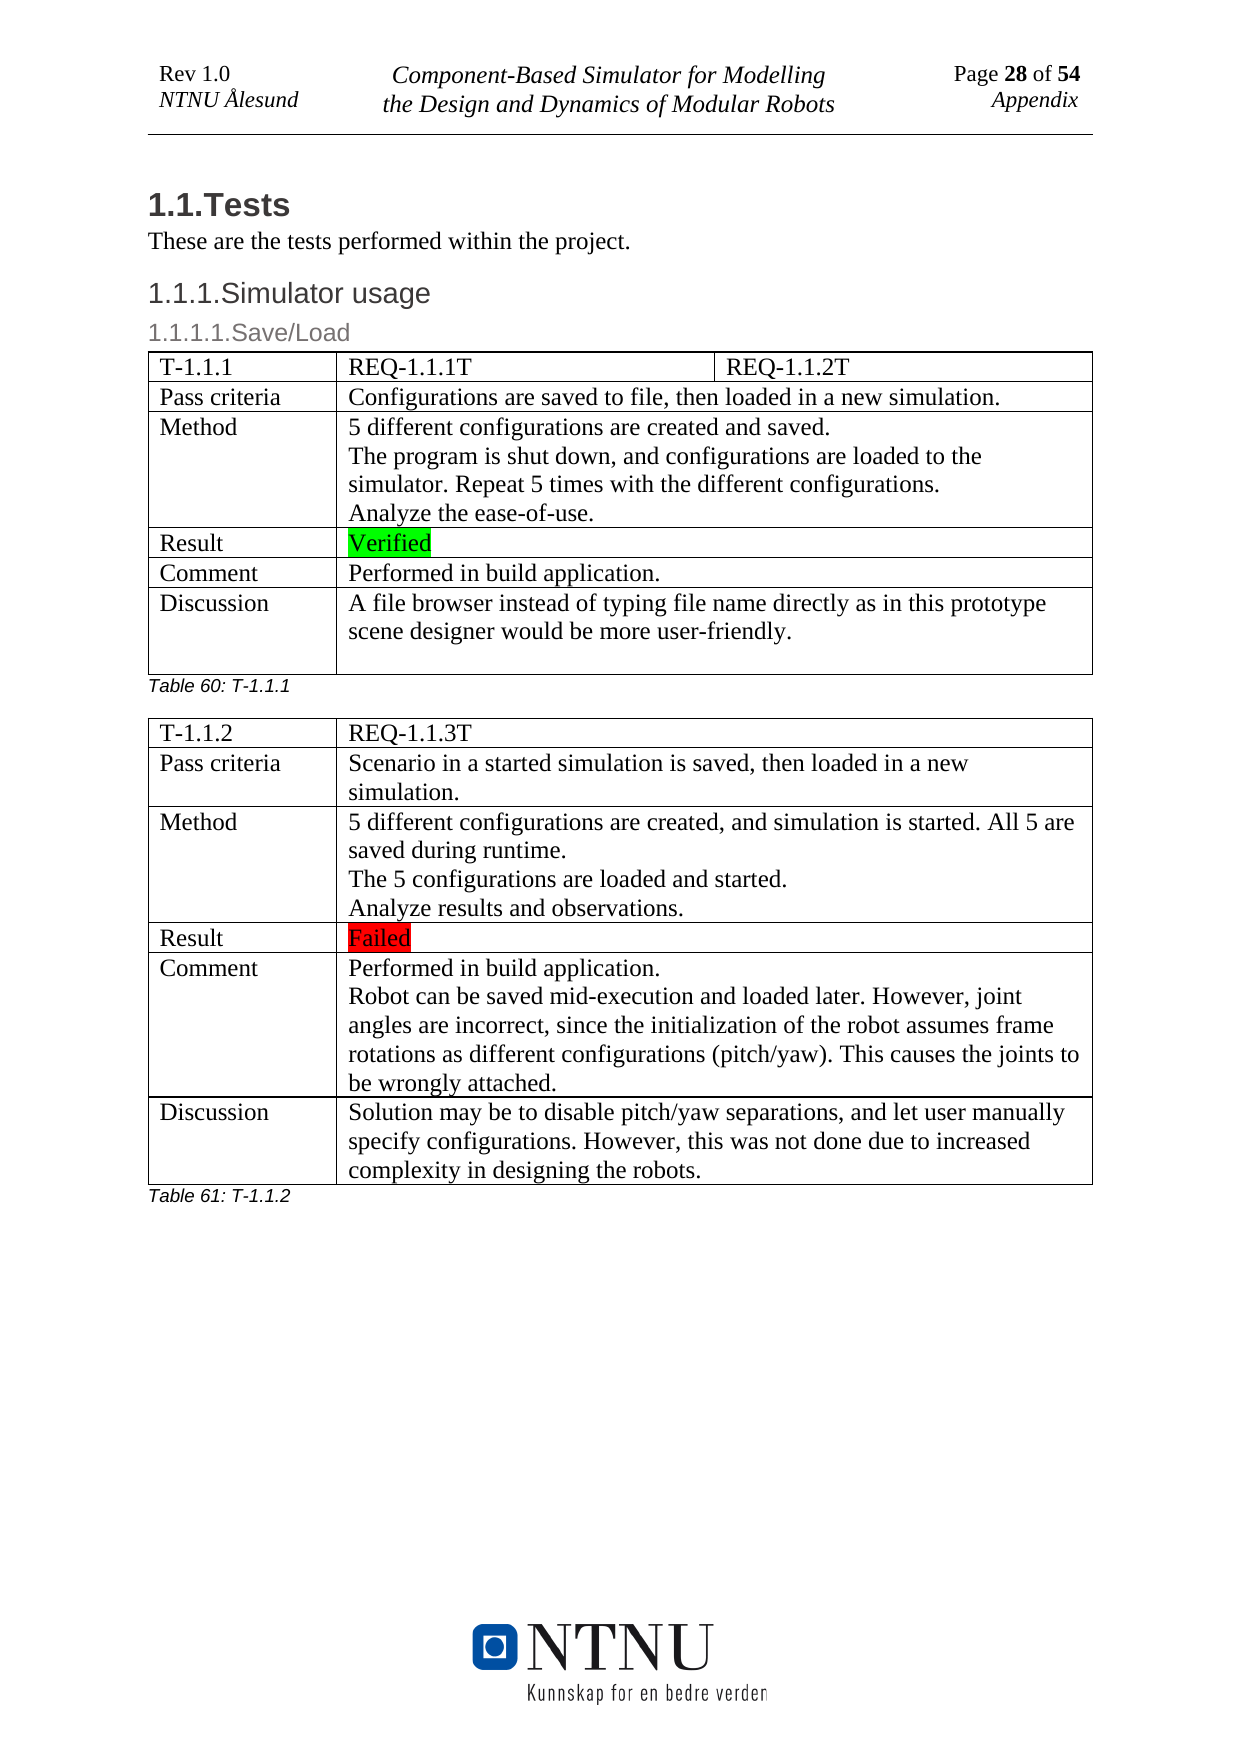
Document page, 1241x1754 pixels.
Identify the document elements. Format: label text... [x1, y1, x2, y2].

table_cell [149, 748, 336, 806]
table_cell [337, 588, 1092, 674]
subtitle Tests [148, 184, 1093, 223]
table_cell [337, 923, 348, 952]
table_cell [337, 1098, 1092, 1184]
text Table 61: T-1.1.2 [148, 1185, 1093, 1206]
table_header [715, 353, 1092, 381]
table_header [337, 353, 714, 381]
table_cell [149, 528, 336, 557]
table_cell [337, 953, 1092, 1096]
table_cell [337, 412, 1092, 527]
picture [472, 1624, 767, 1705]
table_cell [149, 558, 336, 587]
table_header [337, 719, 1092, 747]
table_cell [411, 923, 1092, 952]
text These are the tests performed within the project. [148, 226, 1093, 255]
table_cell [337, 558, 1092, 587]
subtitle Save/Load [148, 318, 1093, 347]
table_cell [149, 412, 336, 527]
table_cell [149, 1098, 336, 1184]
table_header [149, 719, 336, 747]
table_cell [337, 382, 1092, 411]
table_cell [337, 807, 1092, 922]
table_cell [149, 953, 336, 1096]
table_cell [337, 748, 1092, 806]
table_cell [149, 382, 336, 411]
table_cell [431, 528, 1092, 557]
subtitle Simulator usage [148, 276, 1093, 309]
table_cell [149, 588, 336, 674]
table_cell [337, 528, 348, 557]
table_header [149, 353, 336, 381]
text Table 60: T-1.1.1 [148, 675, 1093, 697]
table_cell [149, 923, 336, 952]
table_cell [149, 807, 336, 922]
